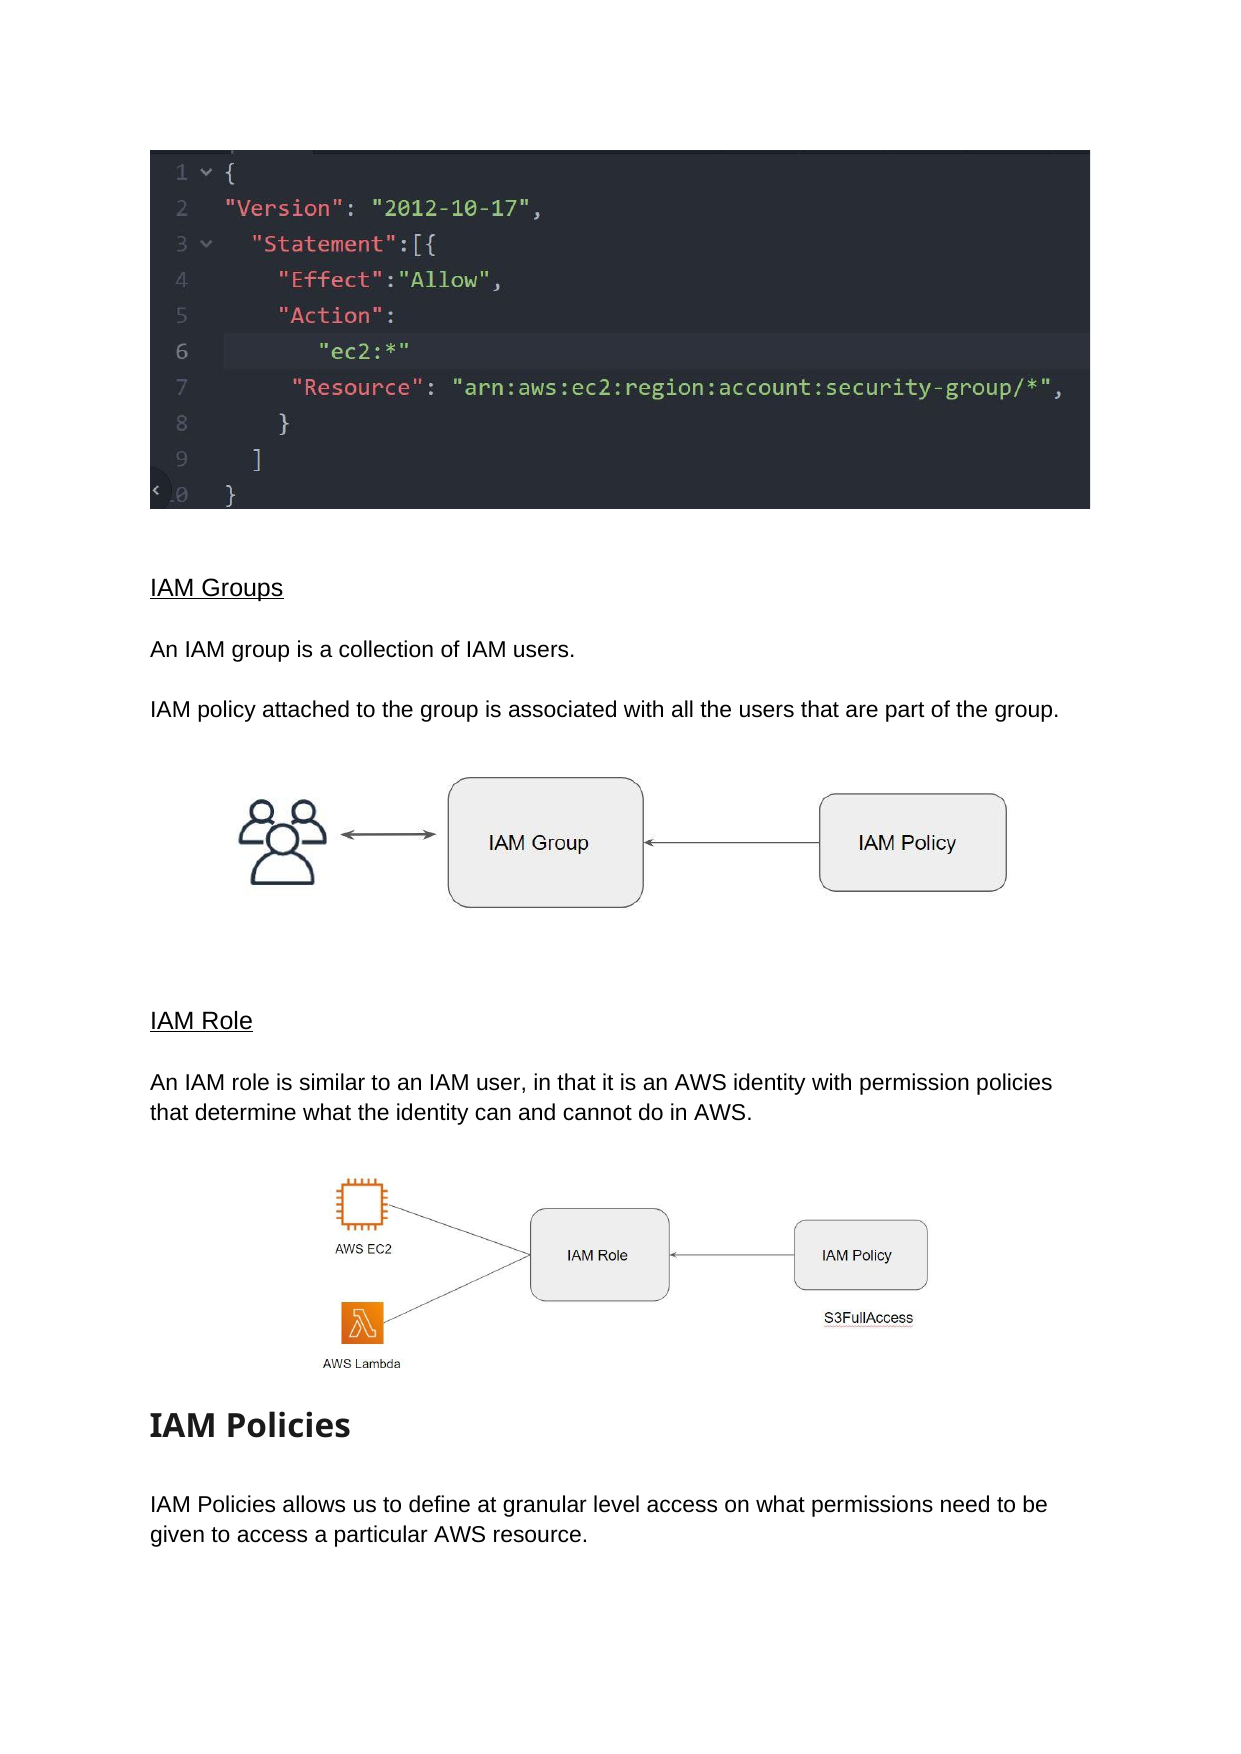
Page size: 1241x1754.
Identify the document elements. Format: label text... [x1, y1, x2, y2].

text An IAM role is similar to an IAM user, in that it is an AWS identity with permission policies that determine what the identity can and cannot do in AWS. [150, 1069, 1090, 1126]
text An IAM group is a collection of IAM users. [150, 636, 1090, 662]
subtitle IAM Policies [149, 1402, 1090, 1447]
text IAM policy attached to the group is associated with all the users that are part of the group. [150, 696, 1090, 723]
text IAM Role [150, 1006, 1090, 1034]
picture [309, 1159, 931, 1368]
picture [230, 756, 1011, 972]
text IAM Policies allows us to define at granular level access on what permissions need to be given to access a particular AWS resource. [150, 1491, 1090, 1547]
text IAM Groups [150, 573, 1090, 601]
picture [150, 150, 1091, 509]
